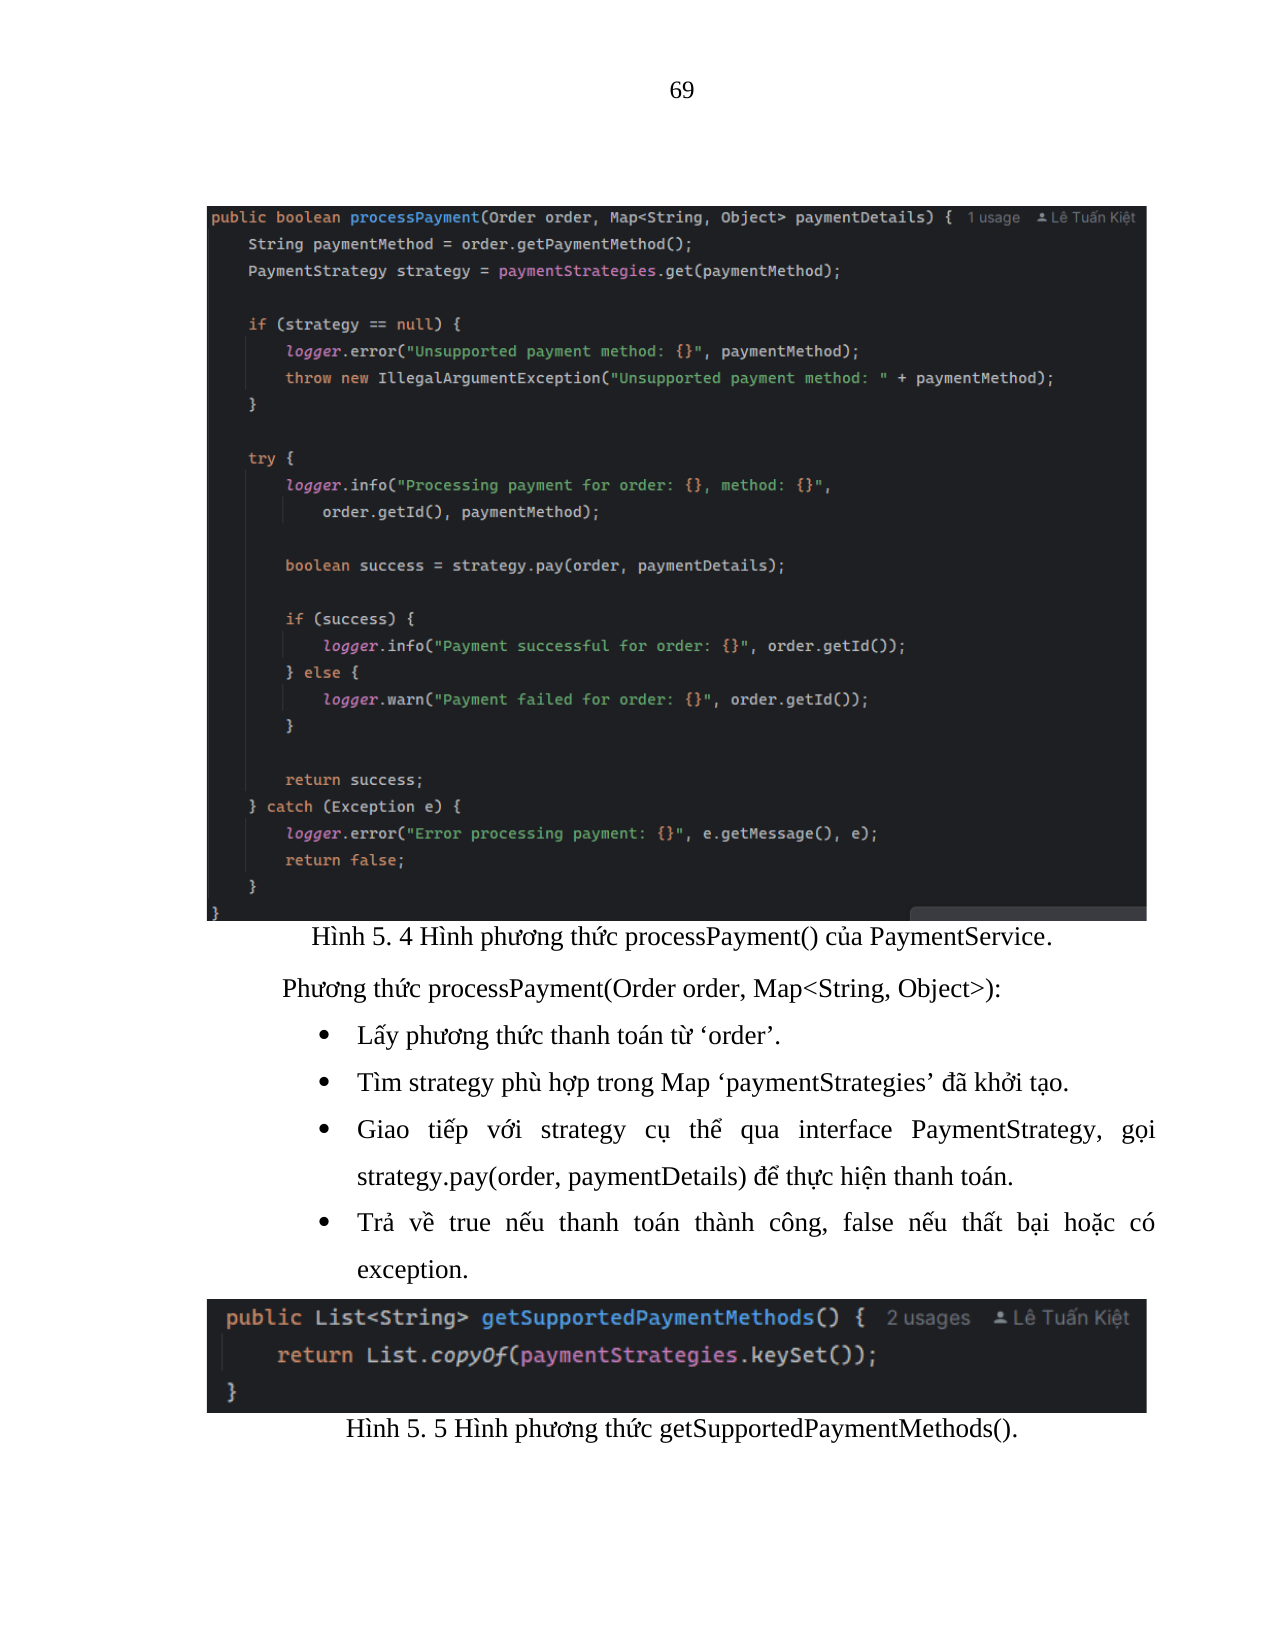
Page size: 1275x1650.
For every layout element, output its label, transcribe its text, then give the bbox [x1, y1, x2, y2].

list Trả về true nếu thanh toán thành công, false nếu thất bại hoặc có exception. [319, 1206, 1157, 1284]
list Tìm strategy phù hợp trong Map ‘paymentStrategies’ đã khởi tạo. [319, 1066, 1157, 1097]
text Phương thức processPayment(Order order, Map<String, Object>): [207, 972, 1157, 1004]
list Giao tiếp với strategy cụ thể qua interface PaymentStrategy, gọi strategy.pay(order, paymentDetails) để thực hiện thanh toán. [319, 1113, 1157, 1191]
list Lấy phương thức thanh toán từ ‘order’. [319, 1019, 1157, 1050]
picture [206, 1299, 1147, 1413]
picture [206, 206, 1147, 921]
